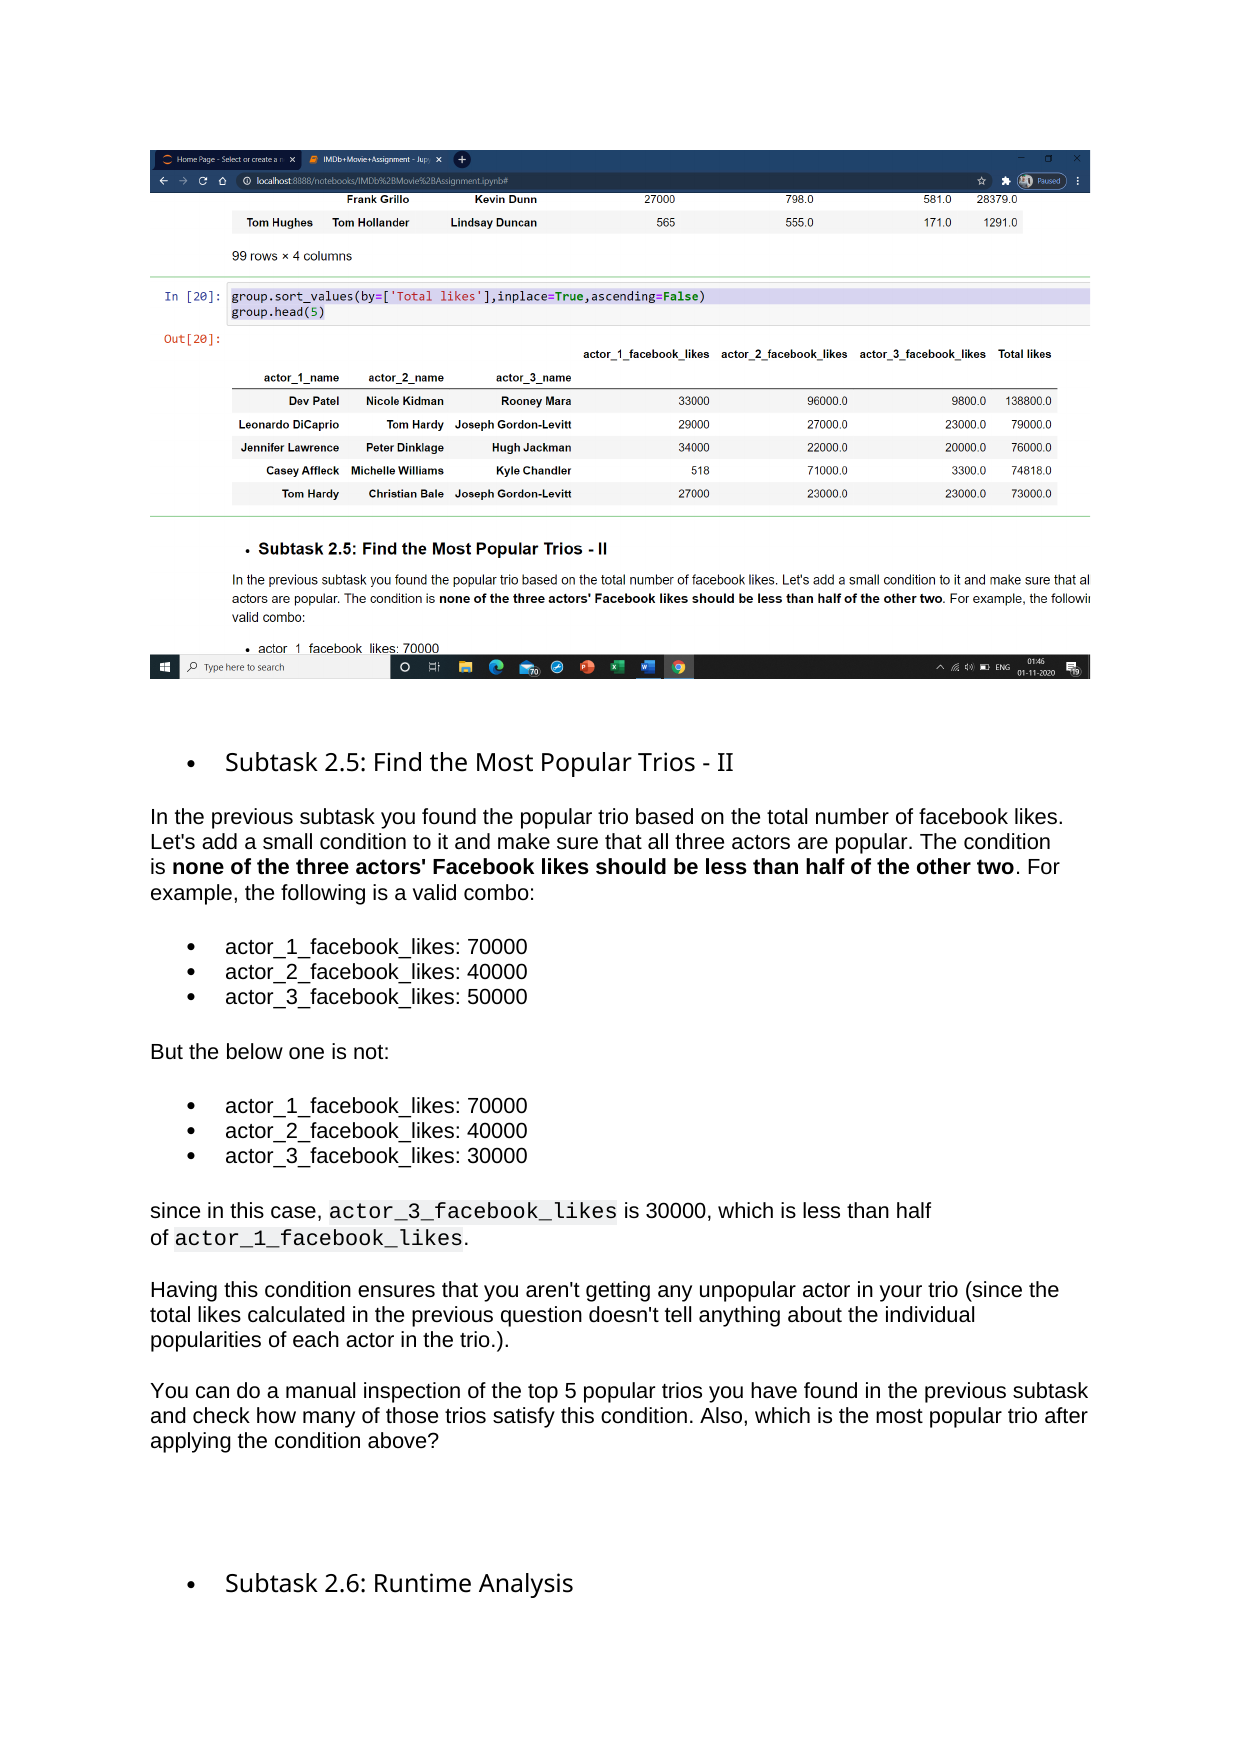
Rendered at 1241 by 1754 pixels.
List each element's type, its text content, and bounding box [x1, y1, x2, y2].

subtitle Subtask 2.6: Runtime Analysis [187, 1566, 1090, 1600]
picture [150, 150, 1091, 679]
list actor_1_facebook_likes: 70000 [187, 1093, 1090, 1118]
list actor_3_facebook_likes: 50000 [187, 984, 1090, 1009]
list actor_2_facebook_likes: 40000 [187, 1118, 1090, 1143]
list actor_1_facebook_likes: 70000 [187, 934, 1090, 959]
text since in this case, actor_3_facebook_likes is 30000, which is less than half of actor_1_facebook_likes. [150, 1198, 1090, 1252]
list actor_2_facebook_likes: 40000 [187, 959, 1090, 984]
list actor_3_facebook_likes: 30000 [187, 1143, 1090, 1169]
text Having this condition ensures that you aren't getting any unpopular actor in your trio (since the total likes calculated in the previous question doesn't tell anything about the individual popularities of each actor in the trio.). [150, 1277, 1090, 1353]
text You can do a manual inspection of the top 5 popular trios you have found in the previous subtask and check how many of those trios satisfy this condition. Also, which is the most popular trio after applying the condition above? [150, 1378, 1090, 1453]
subtitle Subtask 2.5: Find the Most Popular Trios - II [187, 745, 1090, 779]
text But the below one is not: [150, 1039, 1090, 1064]
text In the previous subtask you found the popular trio based on the total number of facebook likes. Let's add a small condition to it and make sure that all three actors are popular. The condition is none of the three actors' Facebook likes should be less than half of the other two. For example, the following is a valid combo: [150, 804, 1090, 905]
